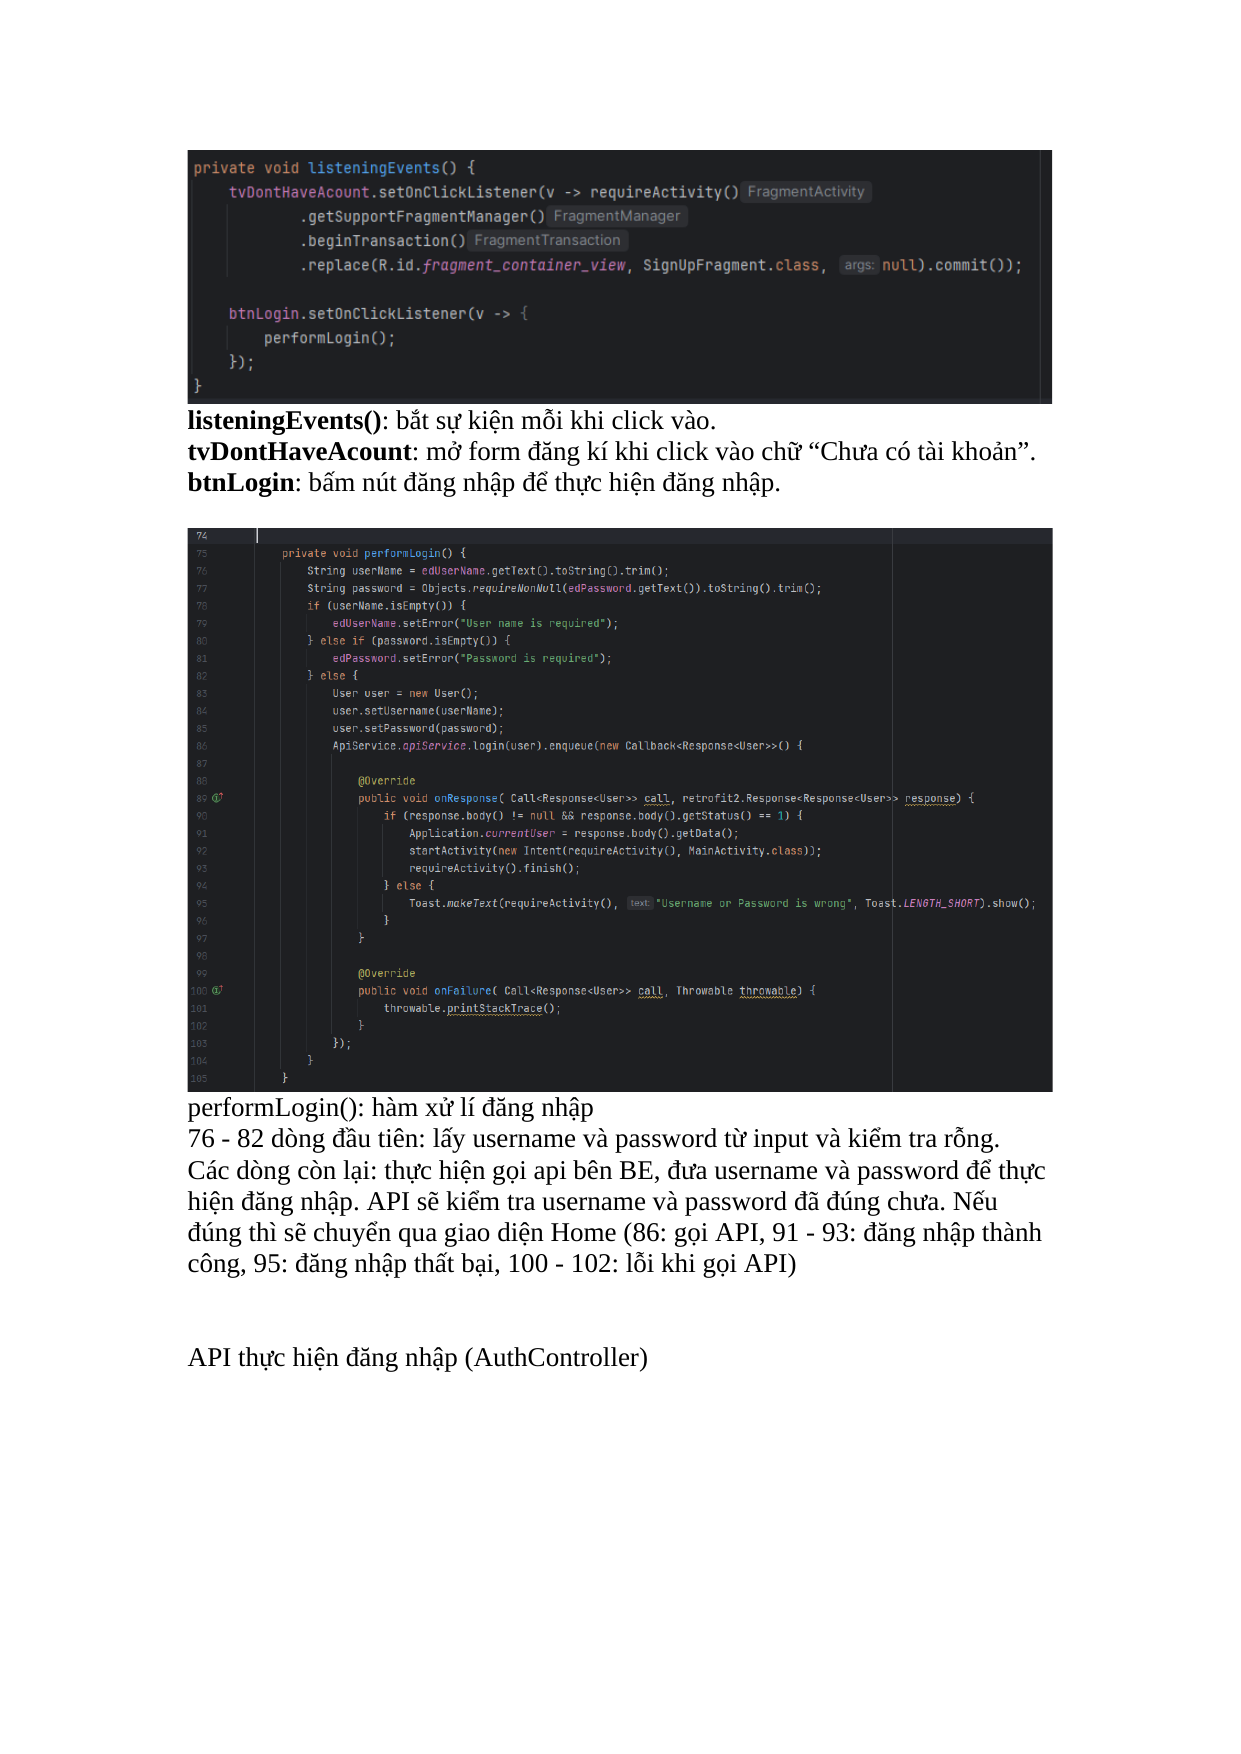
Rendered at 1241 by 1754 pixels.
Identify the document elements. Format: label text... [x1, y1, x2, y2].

list btnLogin: bấm nút đăng nhập để thực hiện đăng nhập. [187, 466, 1053, 497]
picture [187, 150, 1053, 404]
list listeningEvents(): bắt sự kiện mỗi khi click vào. [187, 404, 1053, 435]
list tvDontHaveAcount: mở form đăng kí khi click vào chữ “Chưa có tài khoản”. [187, 435, 1053, 466]
list Các dòng còn lại: thực hiện gọi api bên BE, đưa username và password để thực hiện đăng nhập. API sẽ kiểm tra username và password đã đúng chưa. Nếu đúng thì sẽ chuyển qua giao diện Home (86: gọi API, 91 - 93: đăng nhập thành công, 95: đăng nhập thất bại, 100 - 102: lỗi khi gọi API) [187, 1154, 1053, 1278]
list performLogin(): hàm xử lí đăng nhập [187, 1092, 1053, 1123]
picture [187, 528, 1053, 1092]
list API thực hiện đăng nhập (AuthController) [187, 1341, 1053, 1372]
list 76 - 82 dòng đầu tiên: lấy username và password từ input và kiểm tra rỗng. [187, 1123, 1053, 1154]
